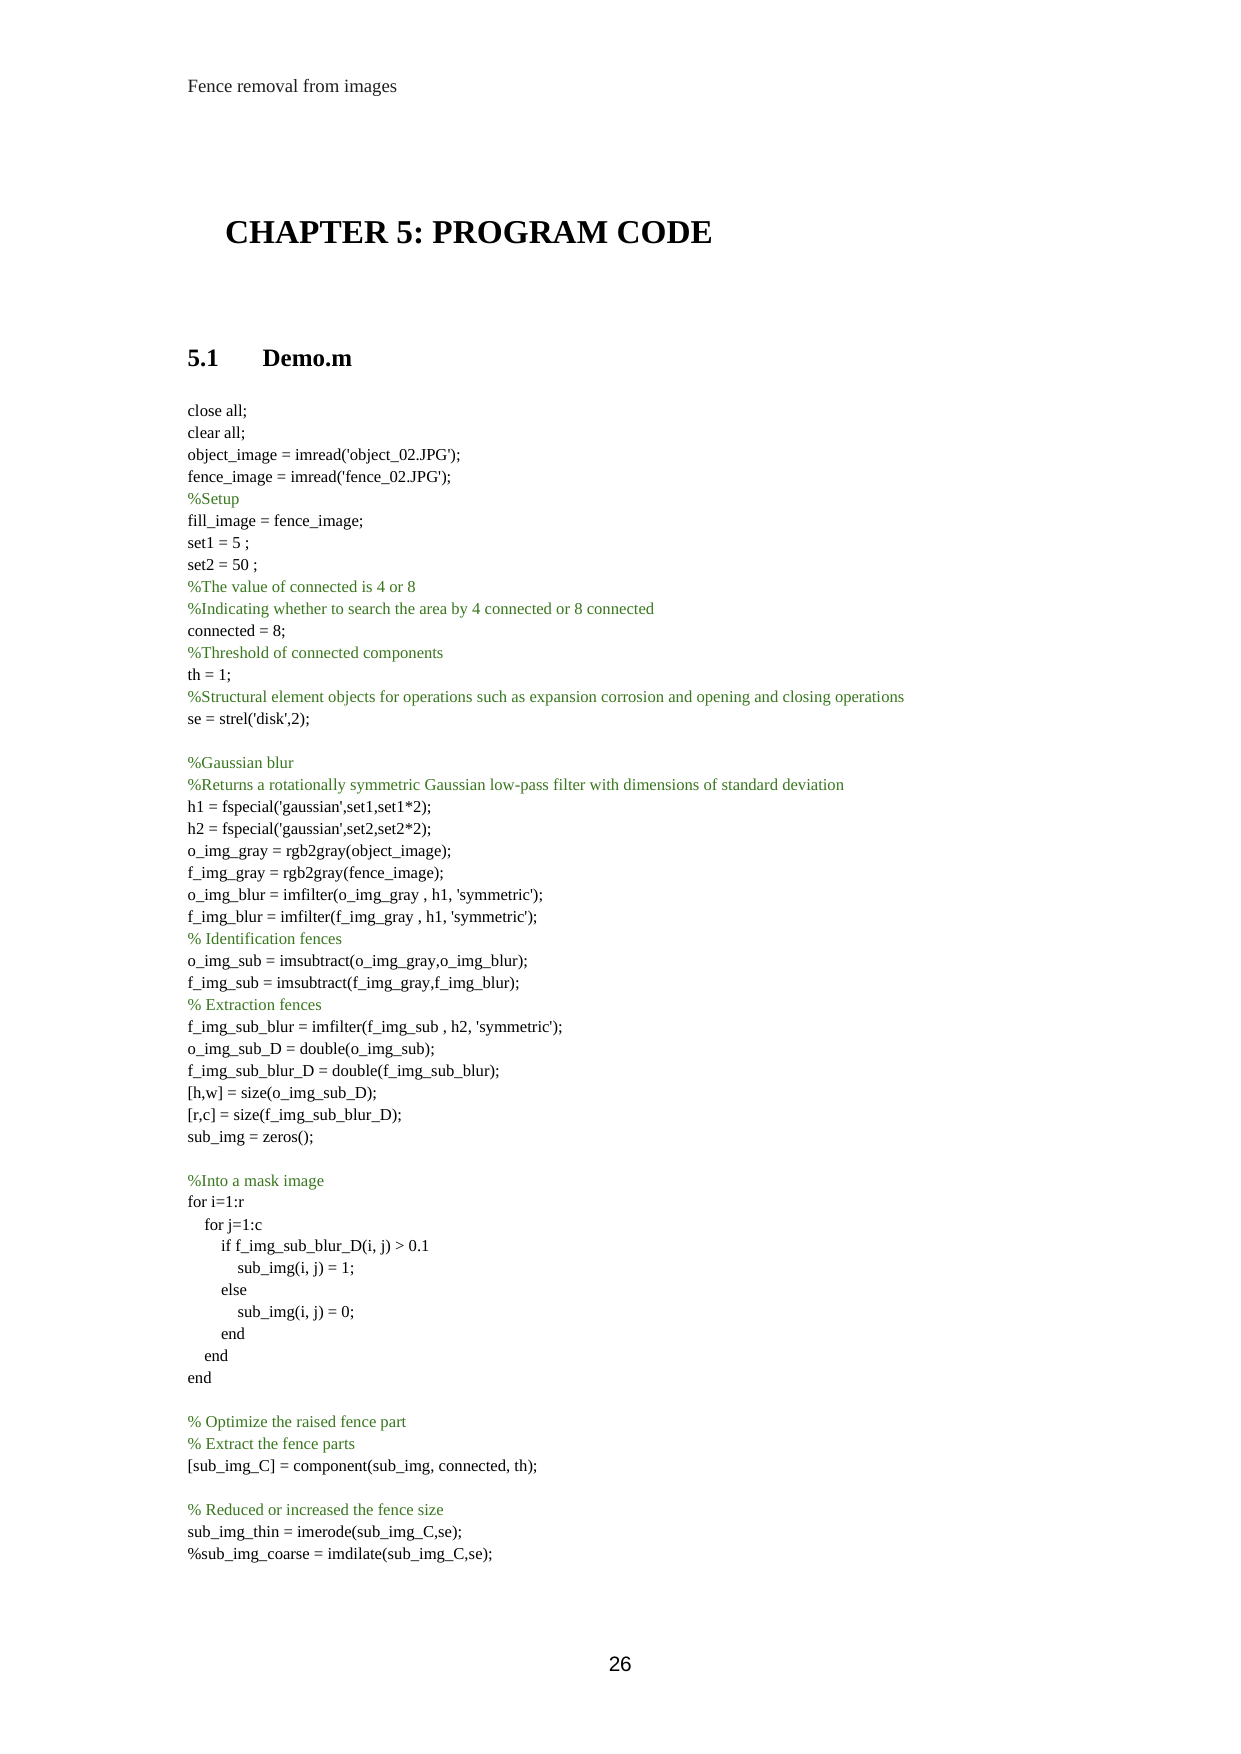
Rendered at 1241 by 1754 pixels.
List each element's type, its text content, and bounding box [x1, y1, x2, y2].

text close all; [187, 401, 1053, 420]
text %Gaussian blur [187, 753, 1053, 772]
text % Reduced or increased the fence size [187, 1500, 1053, 1519]
text if f_img_sub_blur_D(i, j) > 0.1 [187, 1236, 1053, 1255]
text object_image = imread('object_02.JPG'); [187, 445, 1053, 464]
text f_img_sub = imsubtract(f_img_gray,f_img_blur); [187, 972, 1053, 992]
text connected = 8; [187, 621, 1053, 640]
text end [187, 1346, 1053, 1365]
text set2 = 50 ; [187, 555, 1053, 574]
text %Into a mask image [187, 1170, 1053, 1189]
text % Optimize the raised fence part [187, 1412, 1053, 1431]
text [sub_img_C] = component(sub_img, connected, th); [187, 1456, 1053, 1475]
text fill_image = fence_image; [187, 511, 1053, 530]
text o_img_sub = imsubtract(o_img_gray,o_img_blur); [187, 951, 1053, 970]
text %Structural element objects for operations such as expansion corrosion and opening and closing operations [187, 687, 1053, 706]
text %Setup [187, 489, 1053, 508]
text fence_image = imread('fence_02.JPG'); [187, 467, 1053, 486]
text CHAPTER 5: PROGRAM CODE [225, 212, 1053, 251]
text [r,c] = size(f_img_sub_blur_D); [187, 1104, 1053, 1123]
text % Extraction fences [187, 994, 1053, 1014]
text sub_img_thin = imerode(sub_img_C,se); [187, 1522, 1053, 1541]
text end [187, 1324, 1053, 1343]
text th = 1; [187, 665, 1053, 684]
text % Extract the fence parts [187, 1434, 1053, 1453]
text for i=1:r [187, 1192, 1053, 1211]
text %Indicating whether to search the area by 4 connected or 8 connected [187, 599, 1053, 618]
text end [187, 1368, 1053, 1387]
text for j=1:c [187, 1214, 1053, 1233]
text h2 = fspecial('gaussian',set2,set2*2); [187, 819, 1053, 838]
text se = strel('disk',2); [187, 709, 1053, 728]
text else [187, 1280, 1053, 1299]
text sub_img(i, j) = 0; [187, 1302, 1053, 1321]
text h1 = fspecial('gaussian',set1,set1*2); [187, 797, 1053, 816]
text f_img_sub_blur = imfilter(f_img_sub , h2, 'symmetric'); [187, 1016, 1053, 1036]
text o_img_sub_D = double(o_img_sub); [187, 1038, 1053, 1058]
text sub_img = zeros(); [187, 1126, 1053, 1146]
text % Identification fences [187, 928, 1053, 948]
text set1 = 5 ; [187, 533, 1053, 552]
text [h,w] = size(o_img_sub_D); [187, 1082, 1053, 1102]
text o_img_gray = rgb2gray(object_image); [187, 841, 1053, 860]
text 5.1 Demo.m [187, 343, 1053, 372]
text o_img_blur = imfilter(o_img_gray , h1, 'symmetric'); [187, 884, 1053, 904]
text %Returns a rotationally symmetric Gaussian low-pass filter with dimensions of standard deviation [187, 775, 1053, 794]
text %sub_img_coarse = imdilate(sub_img_C,se); [187, 1544, 1053, 1563]
text f_img_sub_blur_D = double(f_img_sub_blur); [187, 1060, 1053, 1079]
text f_img_blur = imfilter(f_img_gray , h1, 'symmetric'); [187, 907, 1053, 926]
text f_img_gray = rgb2gray(fence_image); [187, 863, 1053, 882]
text %The value of connected is 4 or 8 [187, 577, 1053, 596]
text sub_img(i, j) = 1; [187, 1258, 1053, 1277]
text clear all; [187, 423, 1053, 442]
text %Threshold of connected components [187, 643, 1053, 662]
